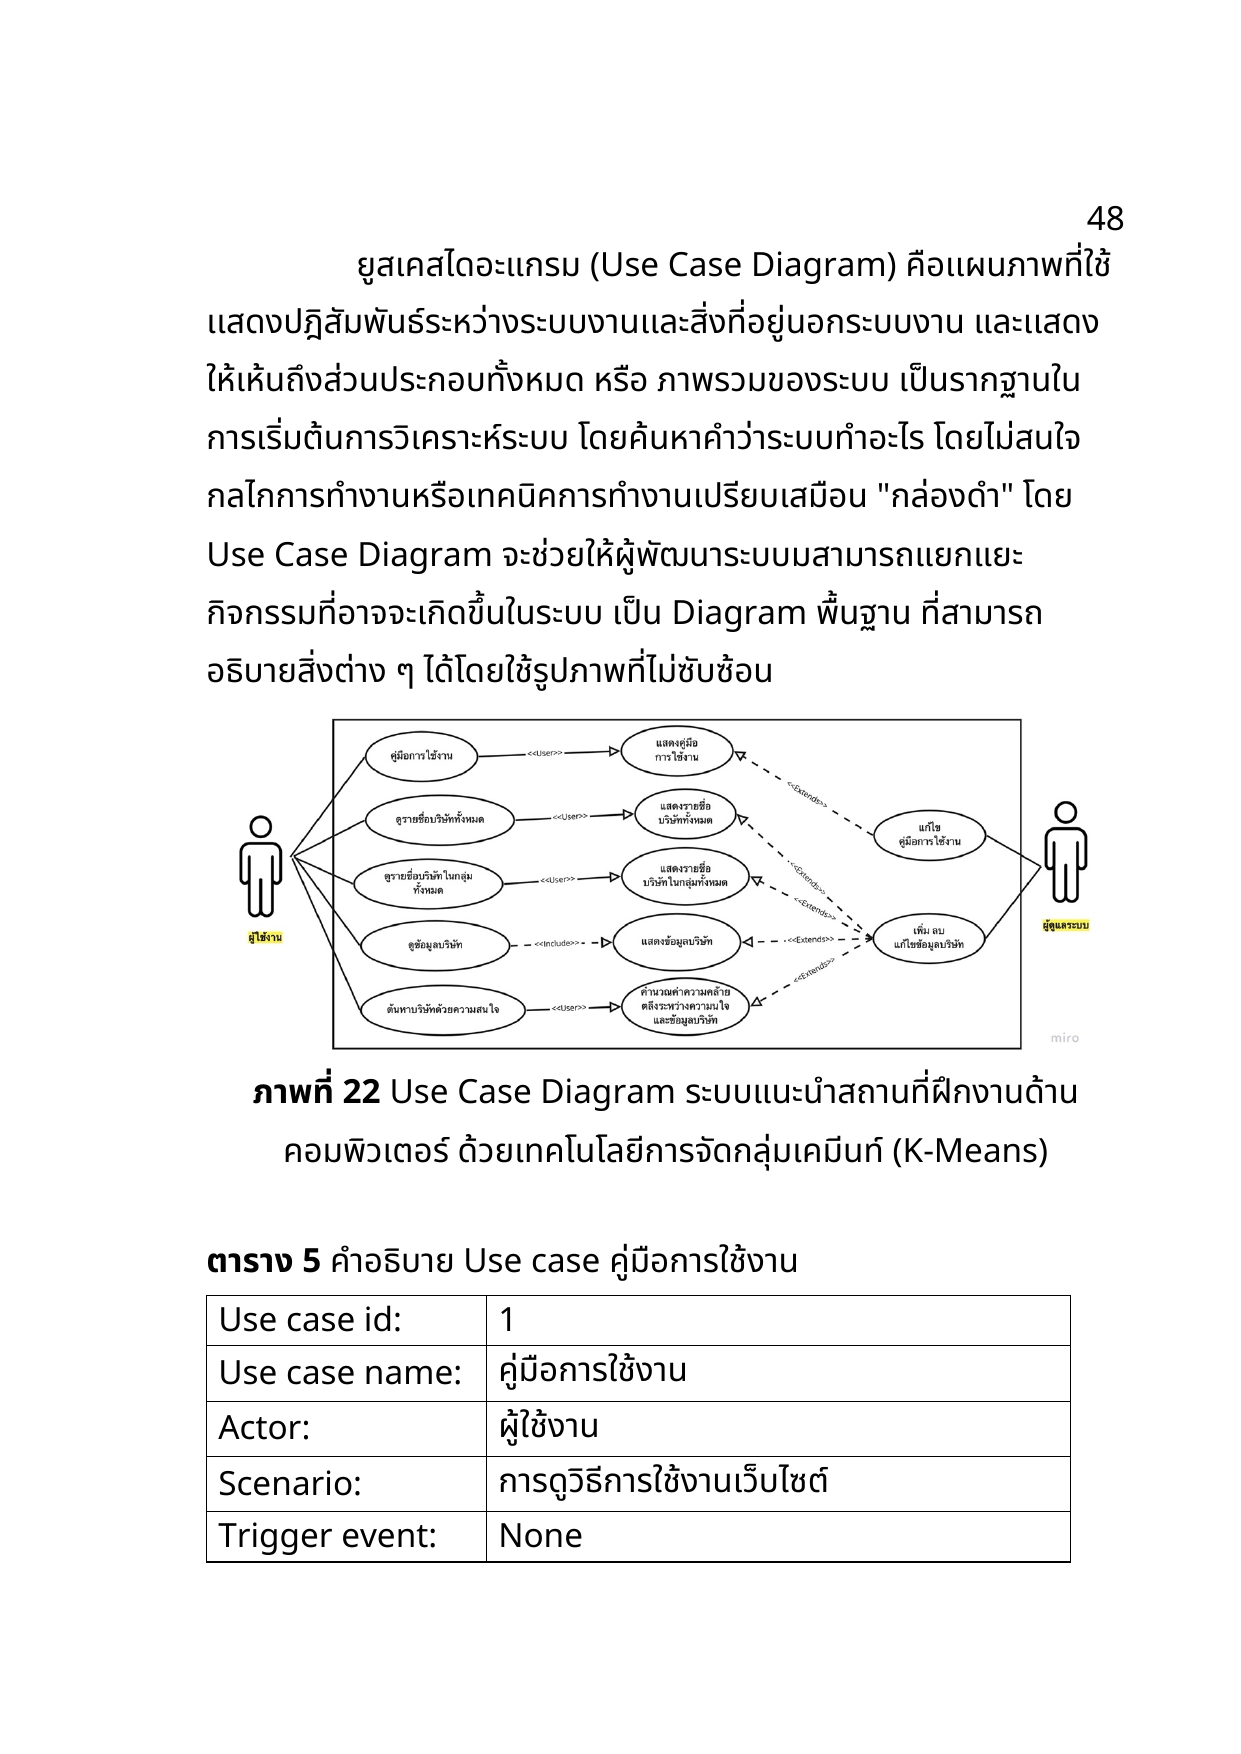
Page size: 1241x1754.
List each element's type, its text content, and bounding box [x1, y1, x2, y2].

table_cell การดูวิธีการใช้งานเว็บไซต์ [487, 1457, 1070, 1511]
table_cell ผู้ใช้งาน [487, 1402, 1070, 1456]
table_header Use case id: [207, 1296, 486, 1345]
table_cell Use case name: [207, 1346, 486, 1401]
table_header 1 [487, 1296, 1070, 1345]
text ภาพที่ 22 Use Case Diagram ระบบแนะนำสถานที่ฝึกงานด้านคอมพิวเตอร์ ด้วยเทคโนโลยีการจัดกลุ่มเคมีนท์ (K-Means) [206, 1068, 1125, 1177]
picture [233, 704, 1098, 1062]
table_cell คู่มือการใช้งาน [487, 1346, 1070, 1401]
table_cell None [487, 1512, 1070, 1561]
table_cell Trigger event: [207, 1512, 486, 1561]
text ยูสเคสไดอะแกรม (Use Case Diagram) คือเเผนภาพที่ใช้เเสดงปฎิสัมพันธ์ระหว่างระบบงานเเละสิ่งที่อยู่นอกระบบงาน และเเสดงให้เห้นถึงส่วนประกอบทั้งหมด หรือ ภาพรวมของระบบ เป็นรากฐานในการเริ่มต้นการวิเคราะห์ระบบ โดยค้นหาคำว่าระบบทำอะไร โดยไม่สนใจกลไกการทำงานหรือเทคนิคการทำงานเปรียบเสมือน "กล่องดำ" โดย Use Case Diagram จะช่วยให้ผู้พัฒนาระบบมสามารถแยกแยะกิจกรรมที่อาจจะเกิดขึ้นในระบบ เป็น Diagram พื้นฐาน ที่สามารถอธิบายสิ่งต่าง ๆ ได้โดยใช้รูปภาพที่ไม่ซับซ้อน [206, 240, 1125, 697]
table_cell Actor: [207, 1402, 486, 1456]
text ตาราง 5 คำอธิบาย Use case คู่มือการใช้งาน [206, 1237, 1125, 1287]
table_cell Scenario: [207, 1457, 486, 1511]
